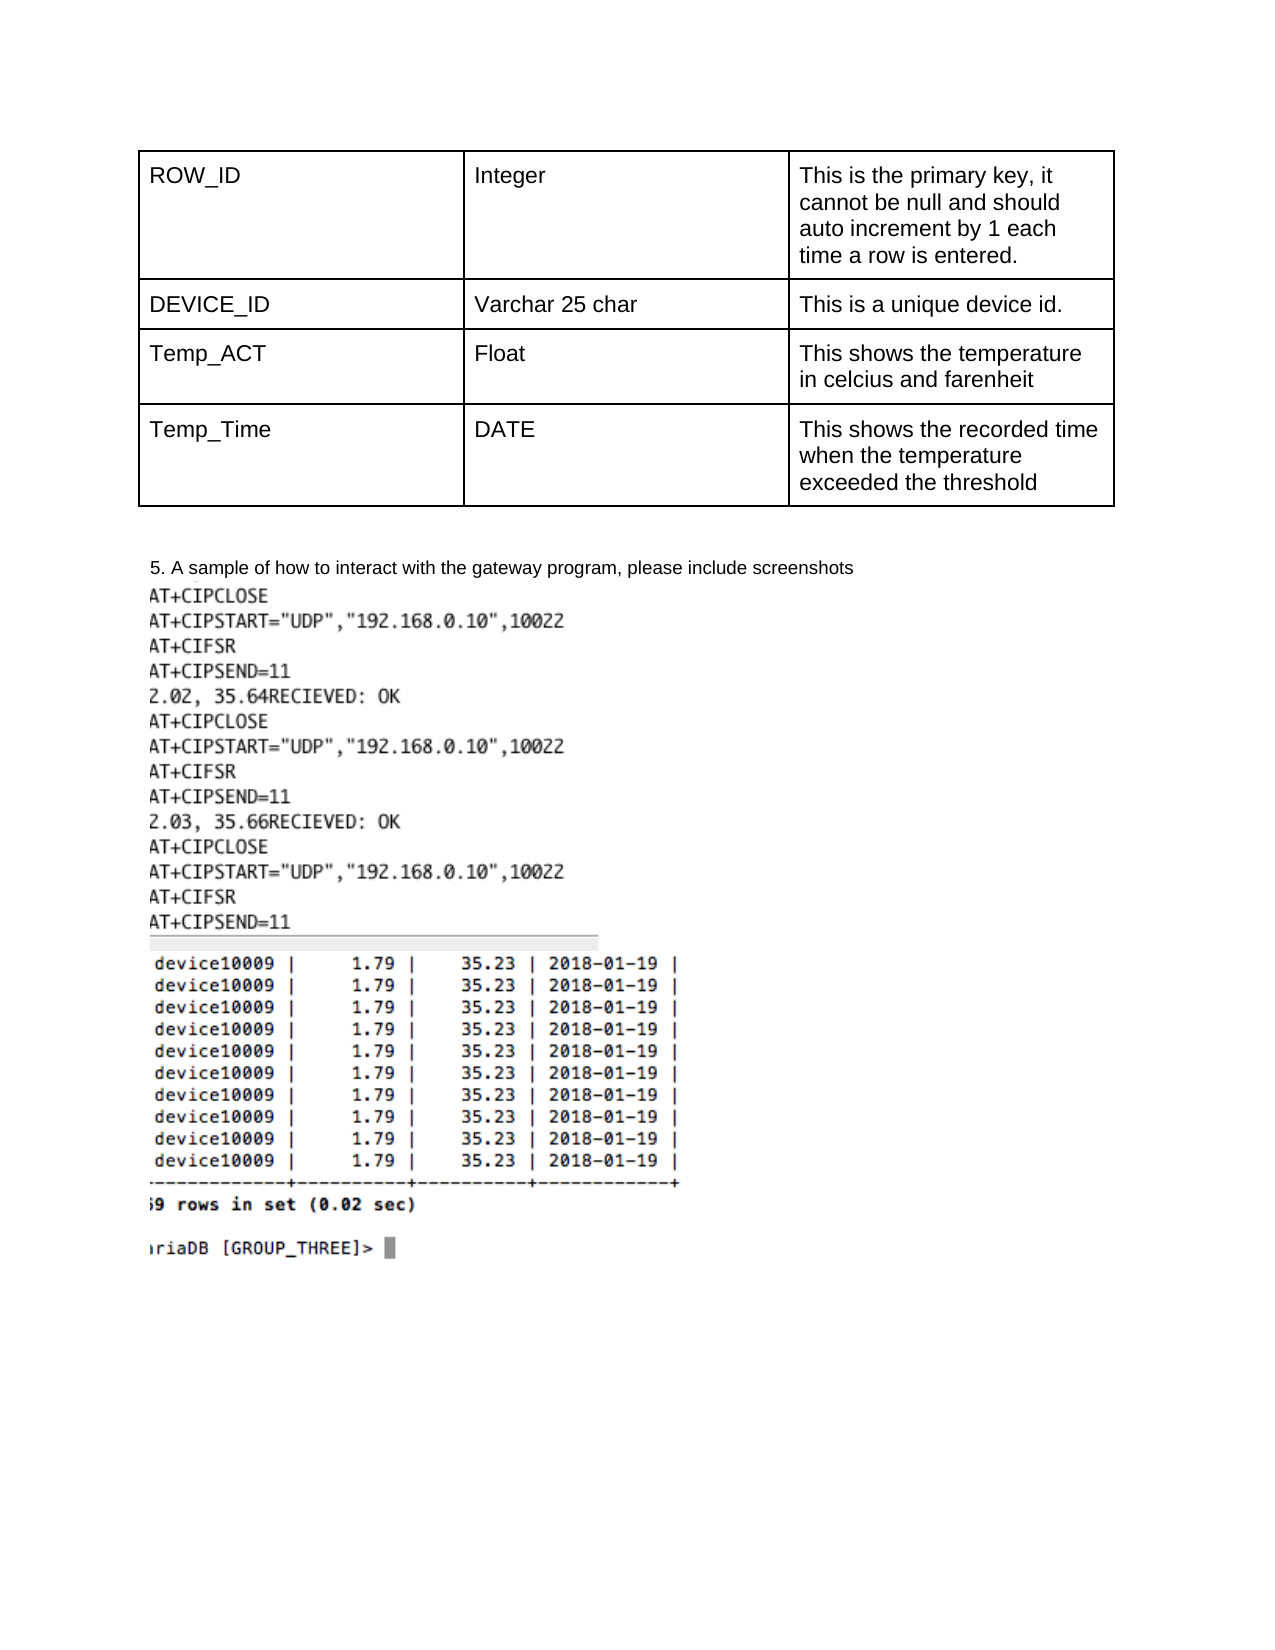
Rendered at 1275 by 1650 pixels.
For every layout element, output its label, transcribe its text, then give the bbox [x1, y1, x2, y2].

table_cell Temp_ACT [140, 330, 463, 403]
table_cell Temp_Time [140, 405, 463, 505]
table_cell Float [465, 330, 788, 403]
table_cell Integer [465, 152, 788, 278]
table_cell This is a unique device id. [790, 280, 1113, 328]
picture [150, 954, 789, 1281]
table_cell ROW_ID [140, 152, 463, 278]
table_cell This shows the temperature in celcius and farenheit [790, 330, 1113, 403]
table_cell Varchar 25 char [465, 280, 788, 328]
table_cell This is the primary key, it cannot be null and should auto increment by 1 each time a row is entered. [790, 152, 1113, 278]
picture [150, 581, 599, 951]
text 5. A sample of how to interact with the gateway program, please include screenshots [150, 557, 1125, 578]
table_cell DEVICE_ID [140, 280, 463, 328]
table_cell DATE [465, 405, 788, 505]
table_cell This shows the recorded time when the temperature exceeded the threshold [790, 405, 1113, 505]
